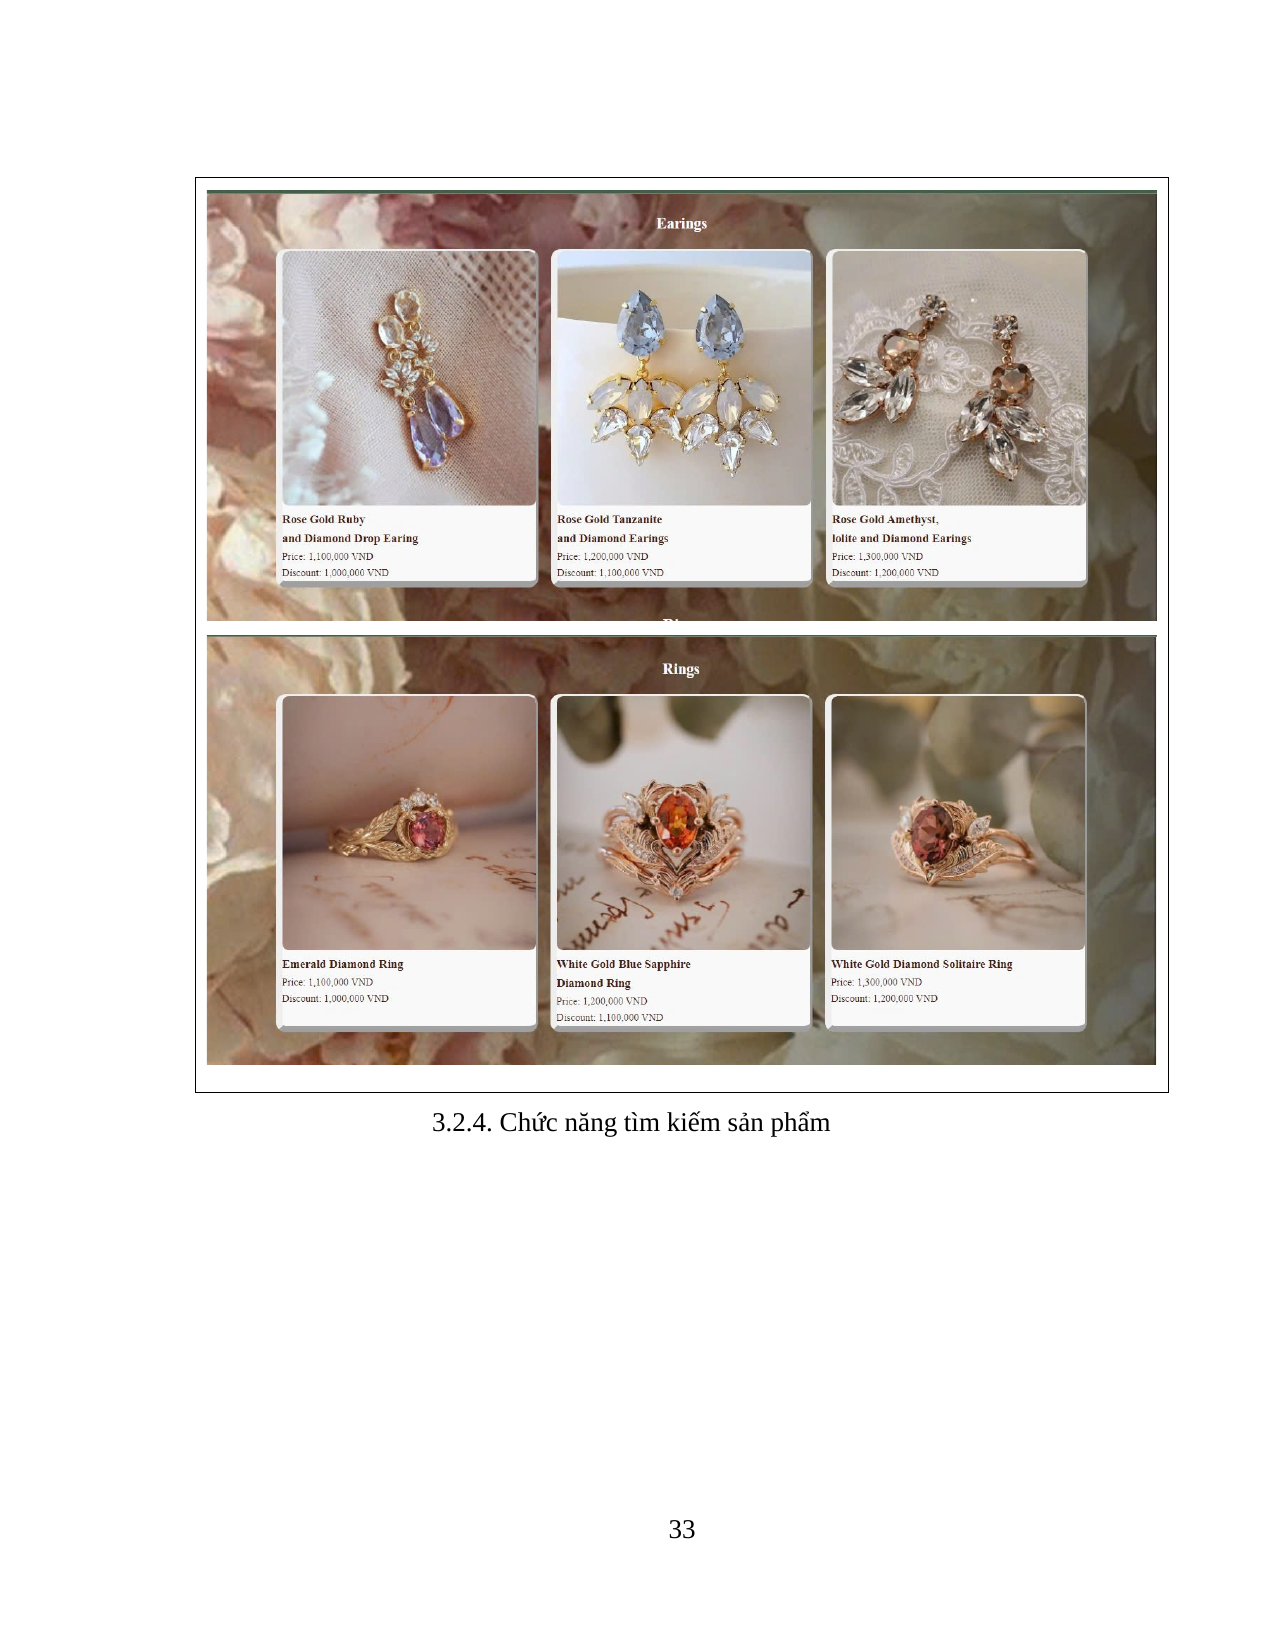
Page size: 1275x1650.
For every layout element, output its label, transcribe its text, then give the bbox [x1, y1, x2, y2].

picture [206, 635, 1157, 1065]
picture [206, 190, 1157, 621]
table_header [196, 178, 1168, 1092]
text 3.2.4. Chức năng tìm kiếm sản phẩm [387, 1106, 1157, 1137]
